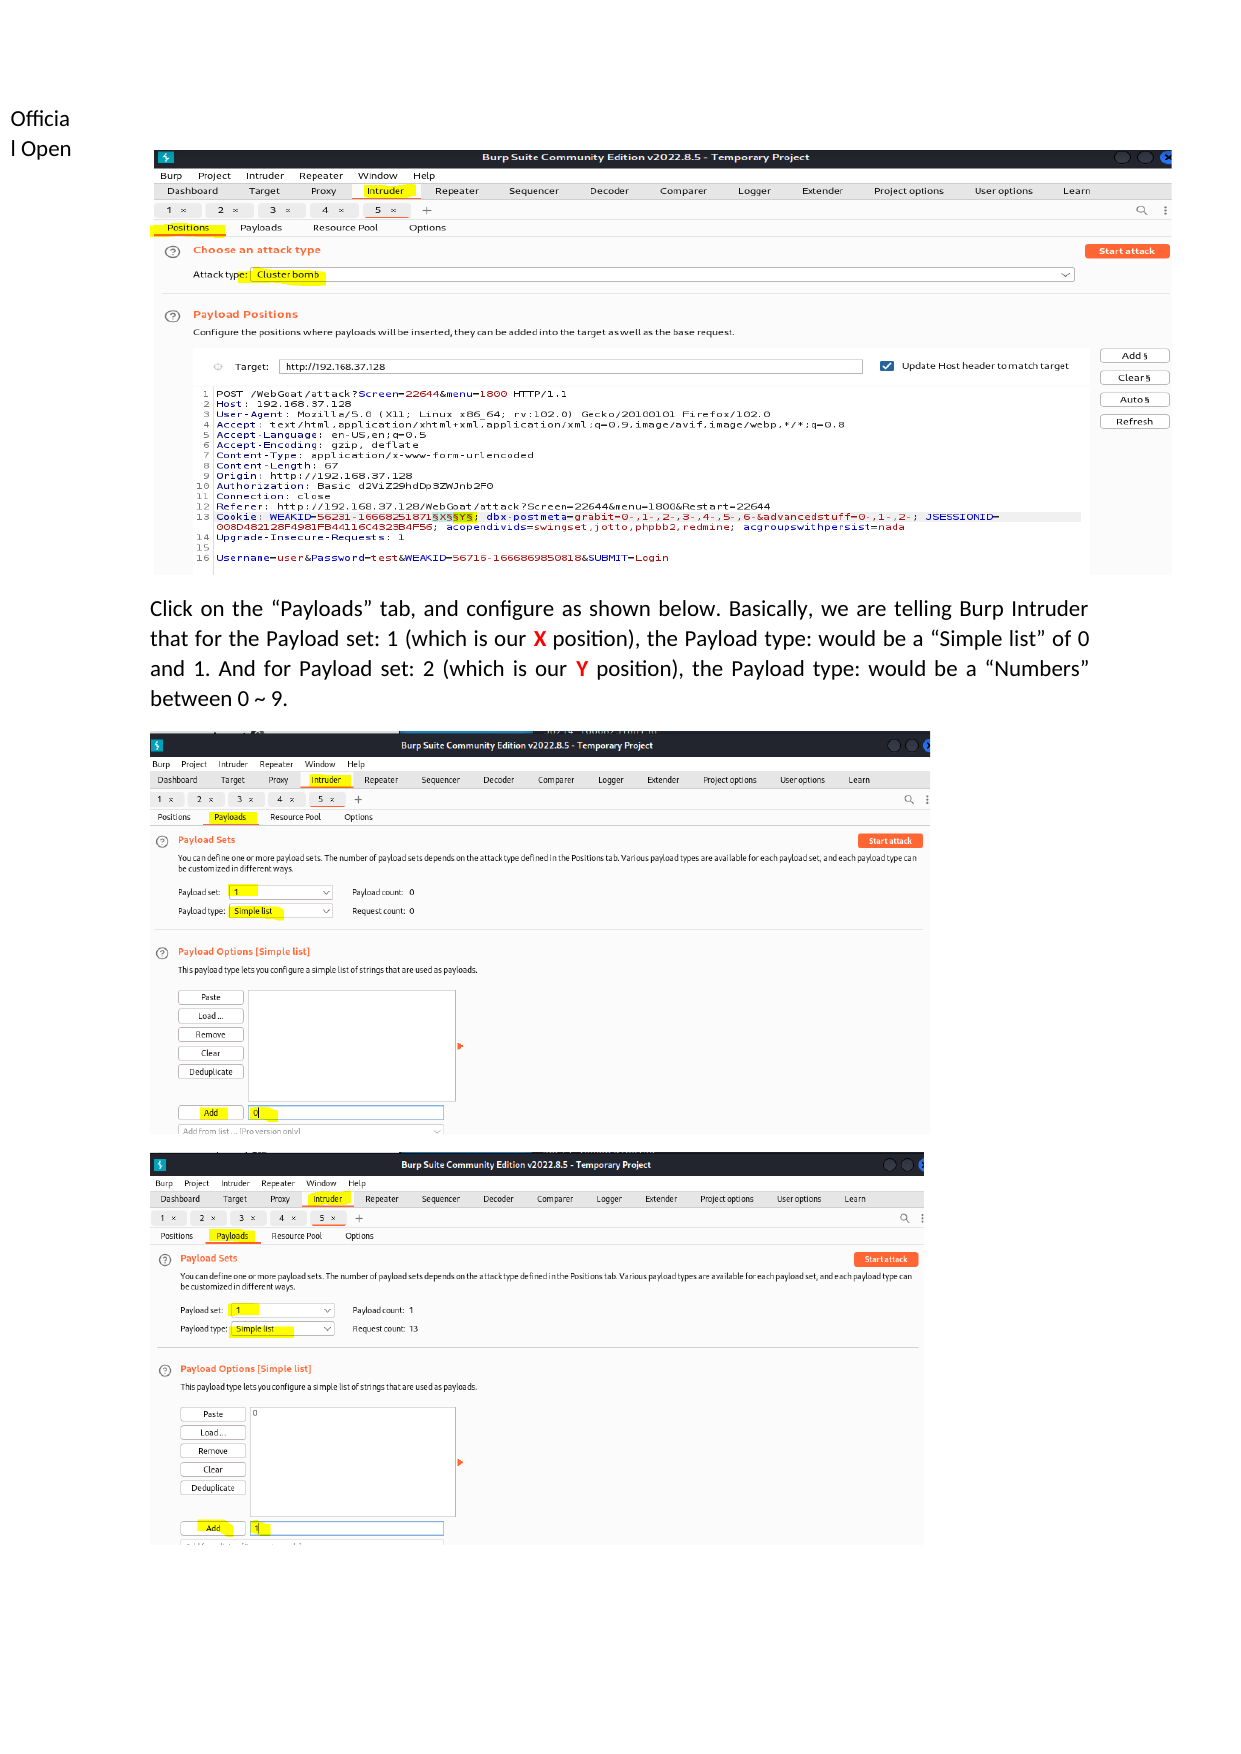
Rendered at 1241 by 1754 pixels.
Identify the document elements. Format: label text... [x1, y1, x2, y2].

picture [150, 1152, 924, 1545]
picture [150, 731, 930, 1134]
text Click on the “Payloads” tab, and configure as shown below. Basically, we are telling Burp Intruder that for the Payload set: 1 (which is our X position), the Payload type: would be a “Simple list” of 0 and 1. And for Payload set: 2 (which is our Y position), the Payload type: would be a “Numbers” between 0 ~ 9. [150, 594, 1090, 712]
picture [150, 150, 1172, 575]
